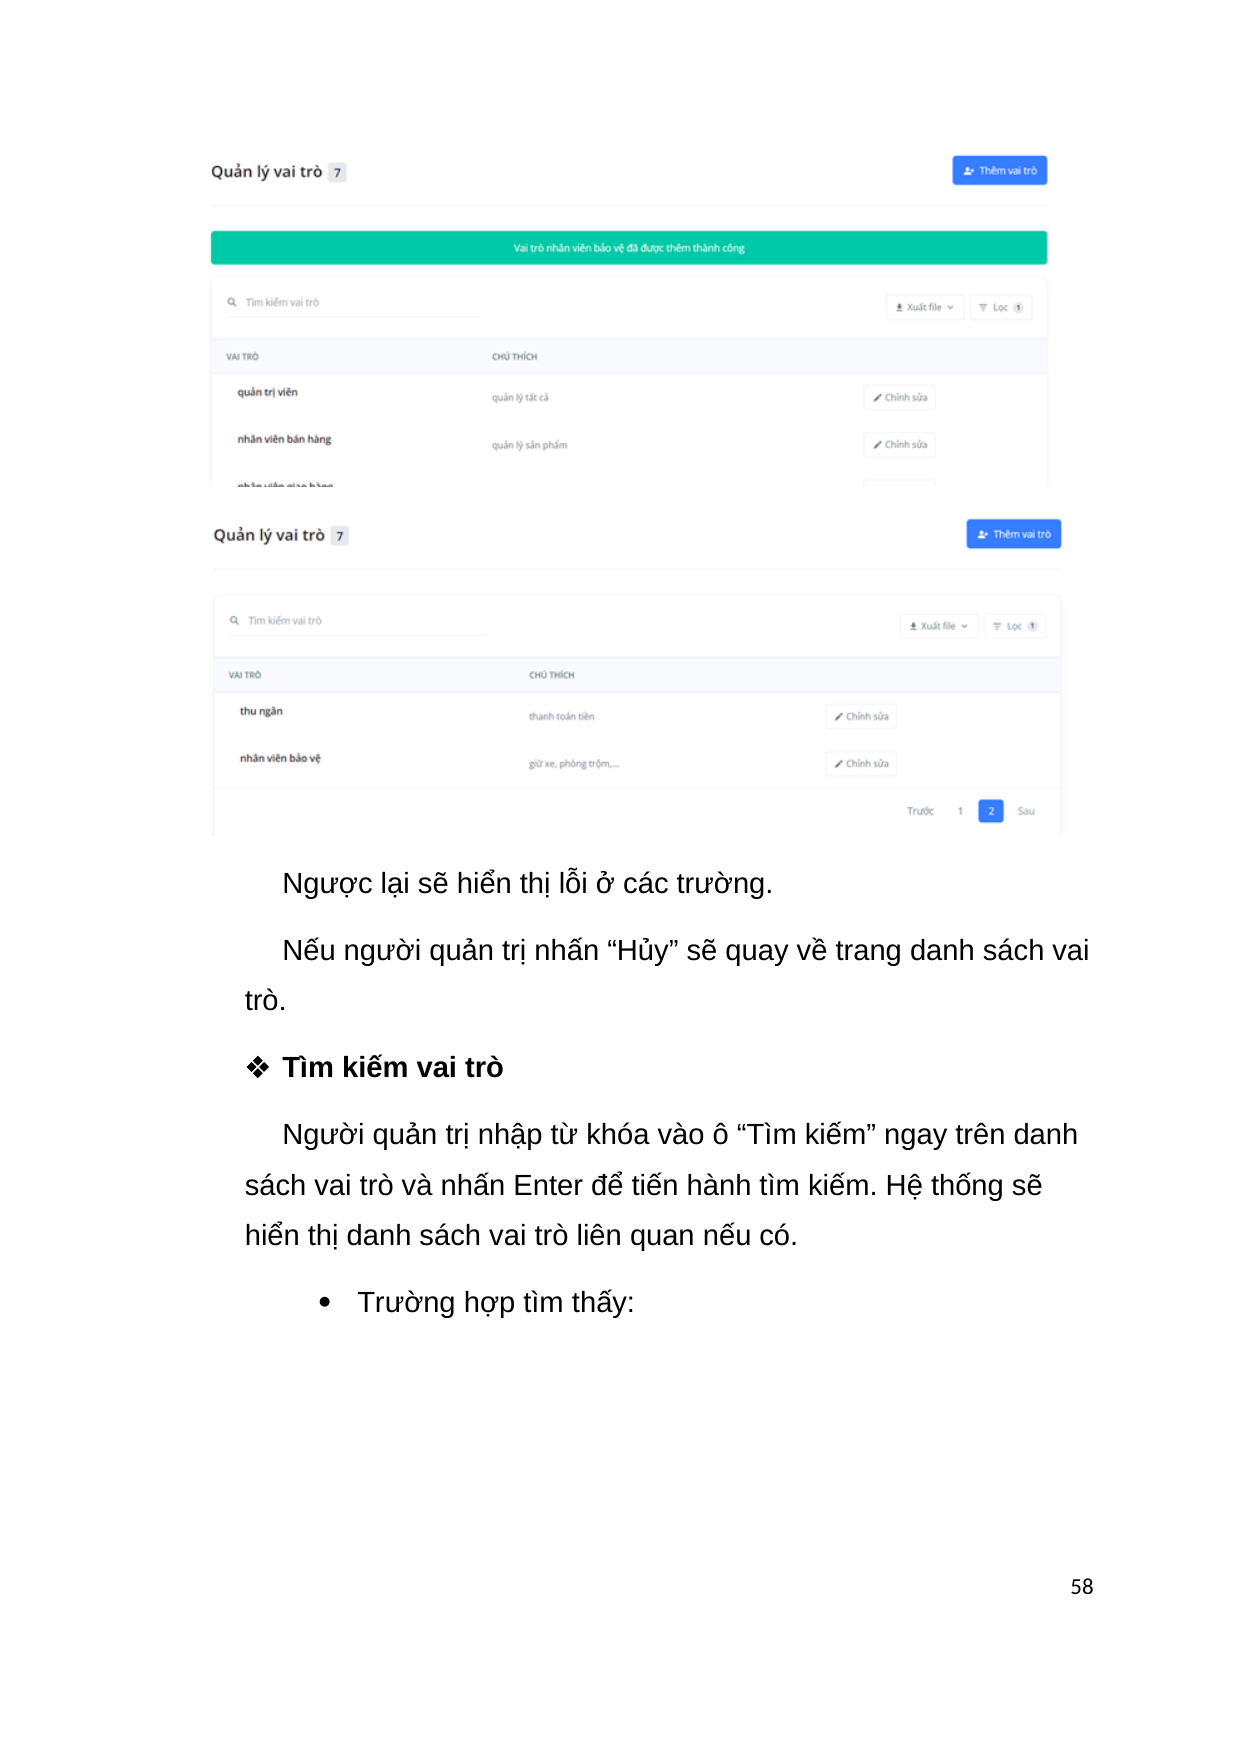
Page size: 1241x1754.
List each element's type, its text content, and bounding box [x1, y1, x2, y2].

list Tìm kiếm vai trò [244, 1050, 1093, 1084]
list Ngược lại sẽ hiển thị lỗi ở các trường. [244, 866, 1093, 899]
list Nếu người quản trị nhấn “Hủy” sẽ quay về trang danh sách vai trò. [244, 933, 1093, 1017]
text Người quản trị nhập từ khóa vào ô “Tìm kiếm” ngay trên danh sách vai trò và nhấn Enter để tiến hành tìm kiếm. Hệ thống sẽ hiển thị danh sách vai trò liên quan nếu có. [244, 1117, 1093, 1251]
picture [207, 517, 1075, 836]
list Trường hợp tìm thấy: [319, 1285, 1093, 1319]
picture [207, 147, 1059, 487]
